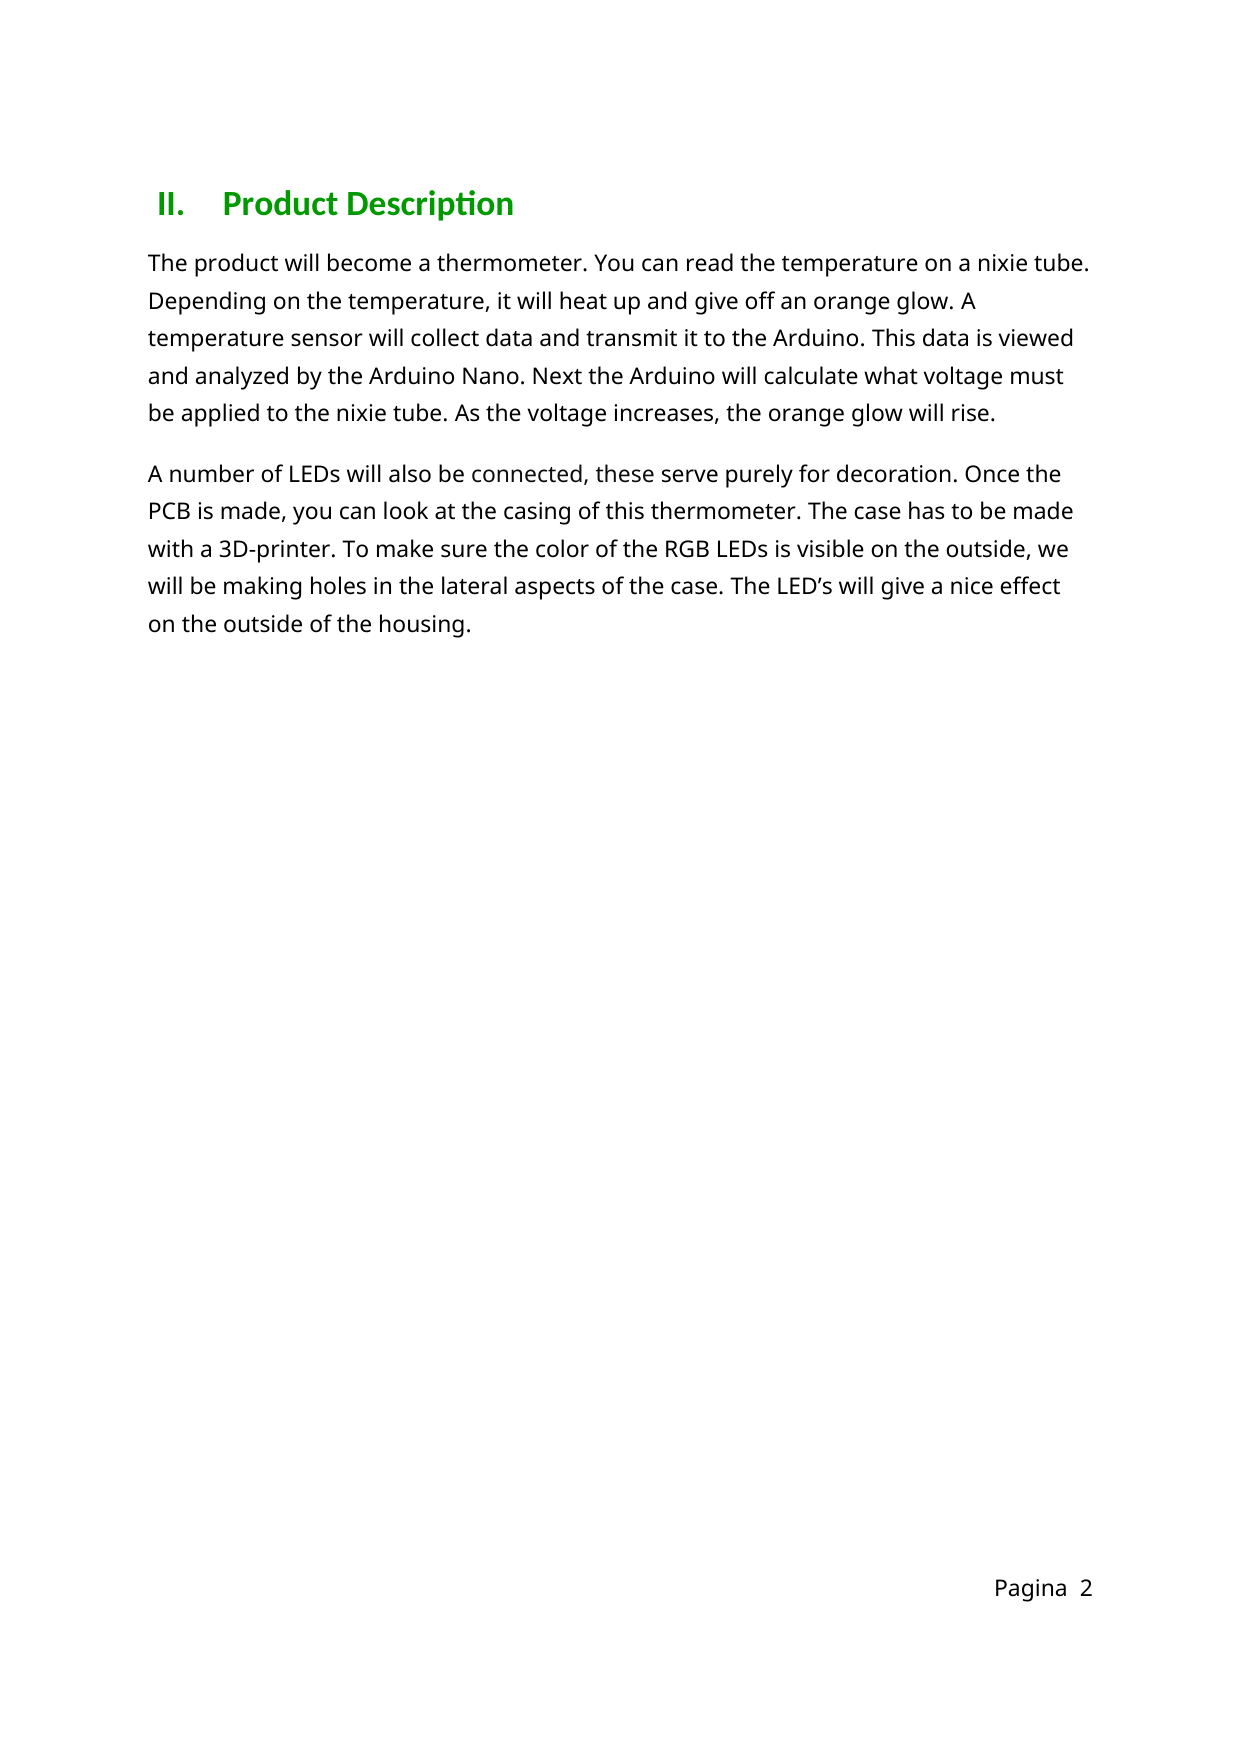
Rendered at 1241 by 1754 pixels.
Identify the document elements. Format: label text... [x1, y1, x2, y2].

text A number of LEDs will also be connected, these serve purely for decoration. Once the PCB is made, you can look at the casing of this thermometer. The case has to be made with a 3D-printer. To make sure the color of the RGB LEDs is visible on the outside, we will be making holes in the lateral aspects of the case. The LED’s will give a nice effect on the outside of the housing. [148, 457, 1093, 639]
text Product Description [185, 181, 1093, 224]
text The product will become a thermometer. You can read the temperature on a nixie tube. Depending on the temperature, it will heat up and give off an orange glow. A temperature sensor will collect data and transmit it to the Arduino. This data is viewed and analyzed by the Arduino Nano. Next the Arduino will calculate what voltage must be applied to the nixie tube. As the voltage increases, the orange glow will rise. [148, 247, 1093, 428]
